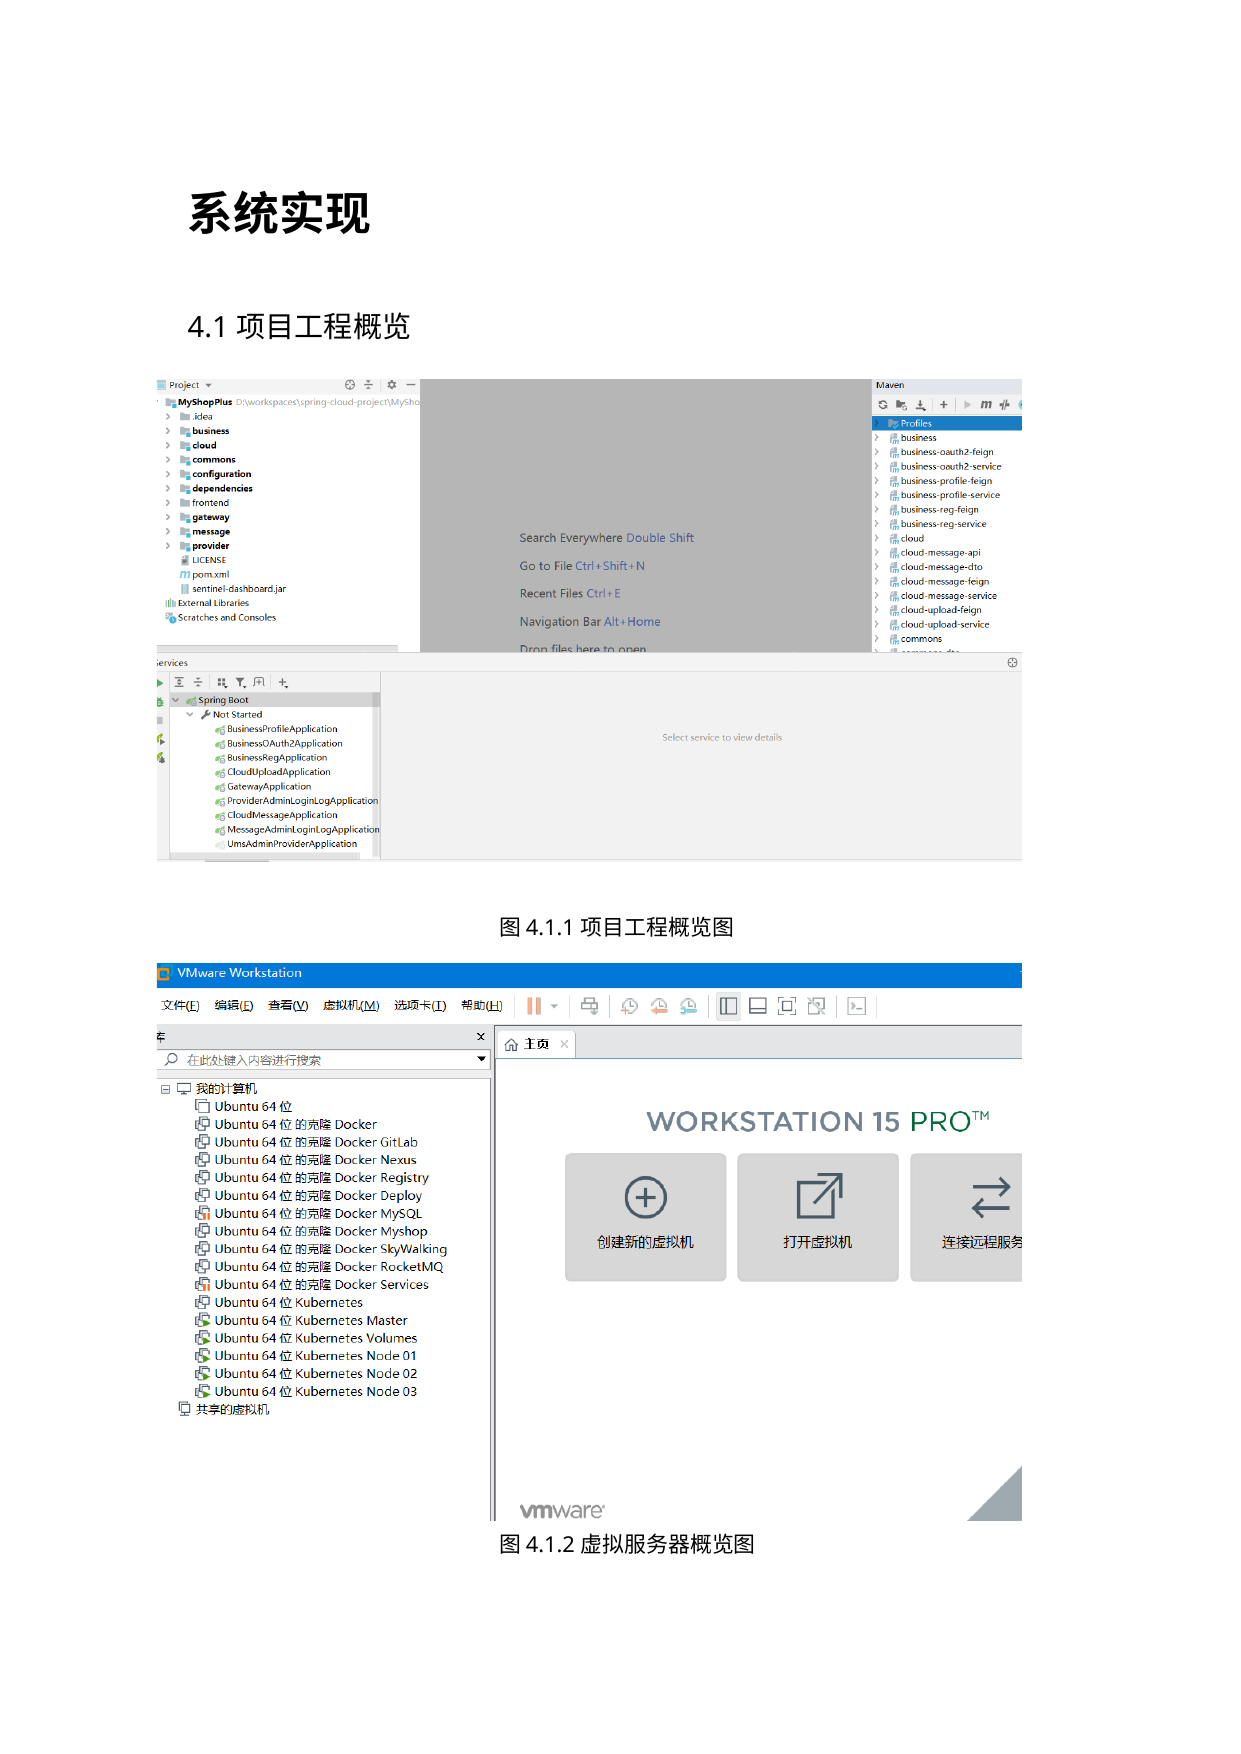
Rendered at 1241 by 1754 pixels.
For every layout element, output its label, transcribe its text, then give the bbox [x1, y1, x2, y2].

picture [156, 379, 1022, 862]
subtitle 系统实现 [187, 162, 1053, 259]
text 图4.1.1 项目工程概览图 [187, 909, 1053, 942]
subtitle 4.1 项目工程概览 [187, 292, 1053, 357]
picture [156, 963, 1022, 1521]
